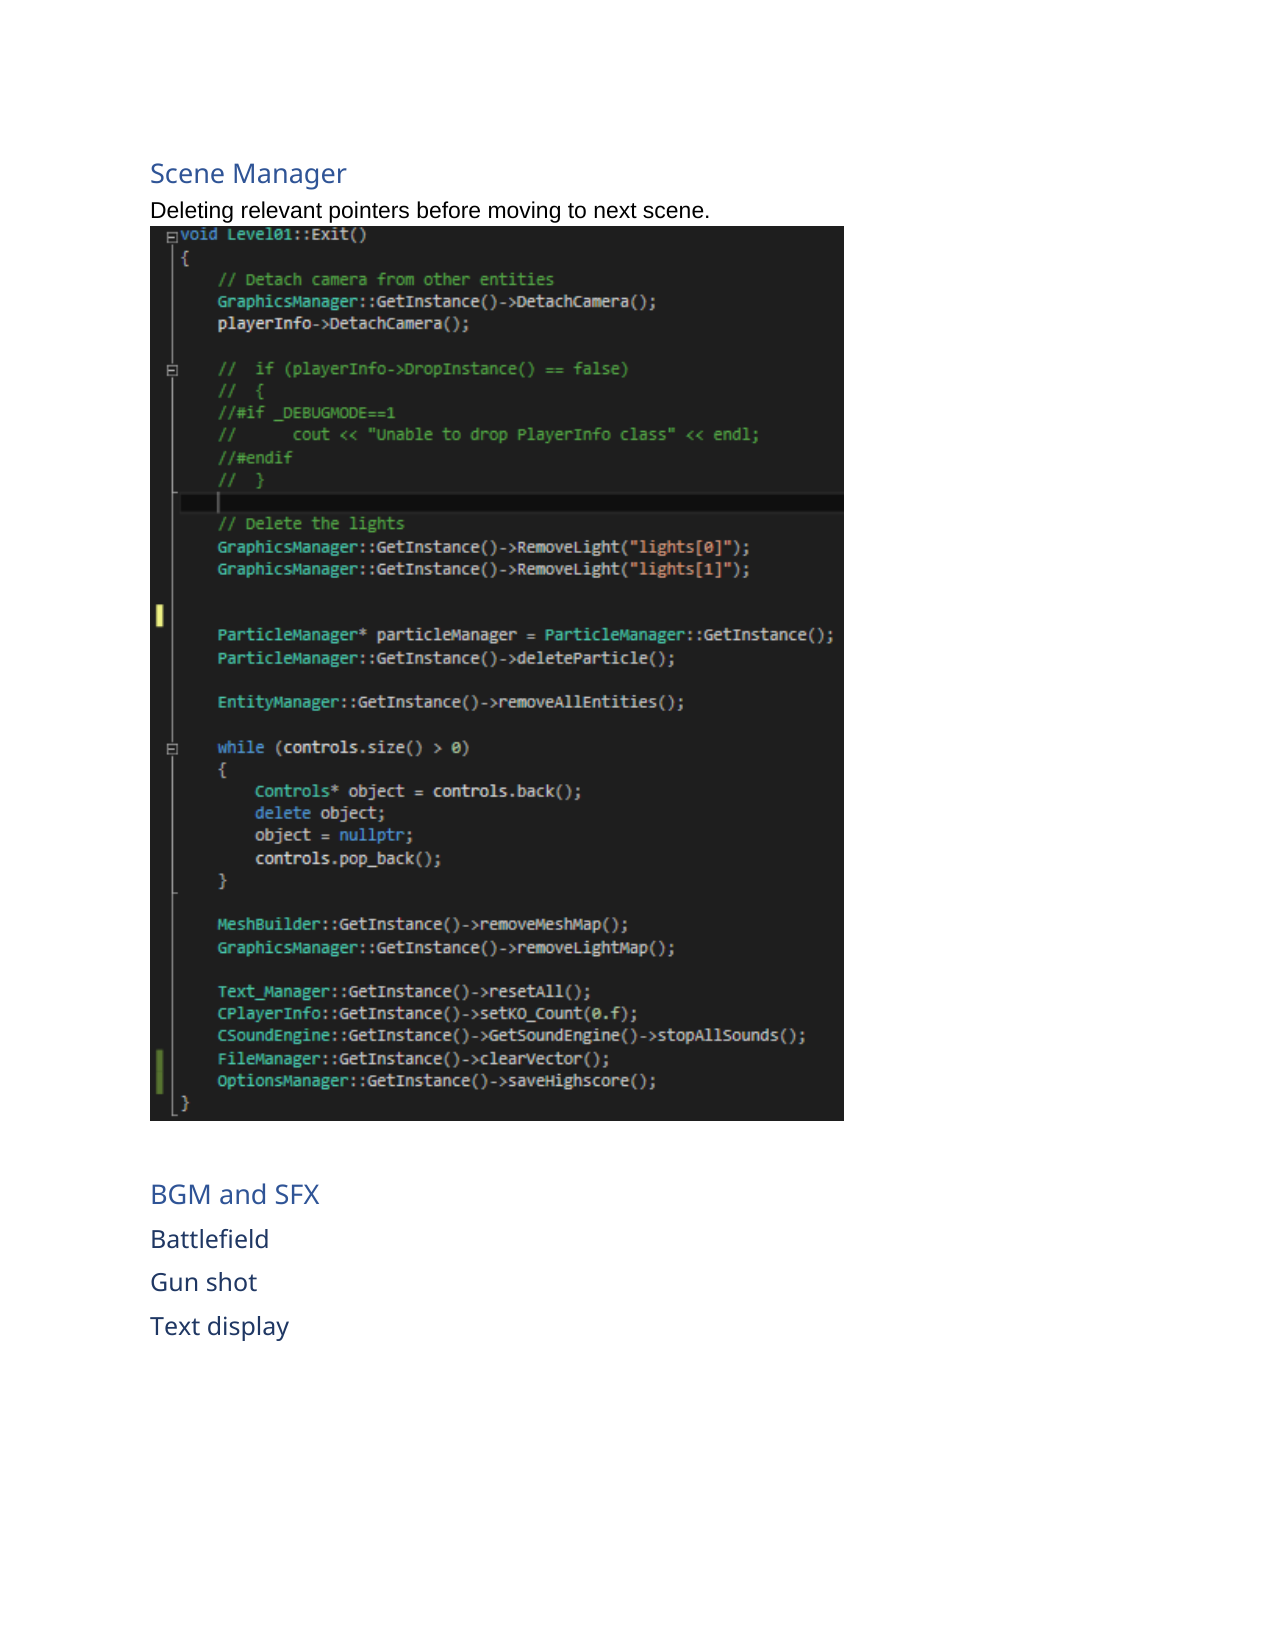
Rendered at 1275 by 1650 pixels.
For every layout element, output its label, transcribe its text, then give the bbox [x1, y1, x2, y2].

subtitle Battlefield [150, 1222, 1125, 1256]
subtitle Scene Manager [150, 154, 1125, 191]
subtitle BGM and SFX [150, 1175, 1125, 1212]
picture [150, 226, 844, 1121]
subtitle Text display [150, 1308, 1125, 1342]
subtitle Gun shot [150, 1265, 1125, 1299]
text Deleting relevant pointers before moving to next scene. [150, 197, 1125, 223]
